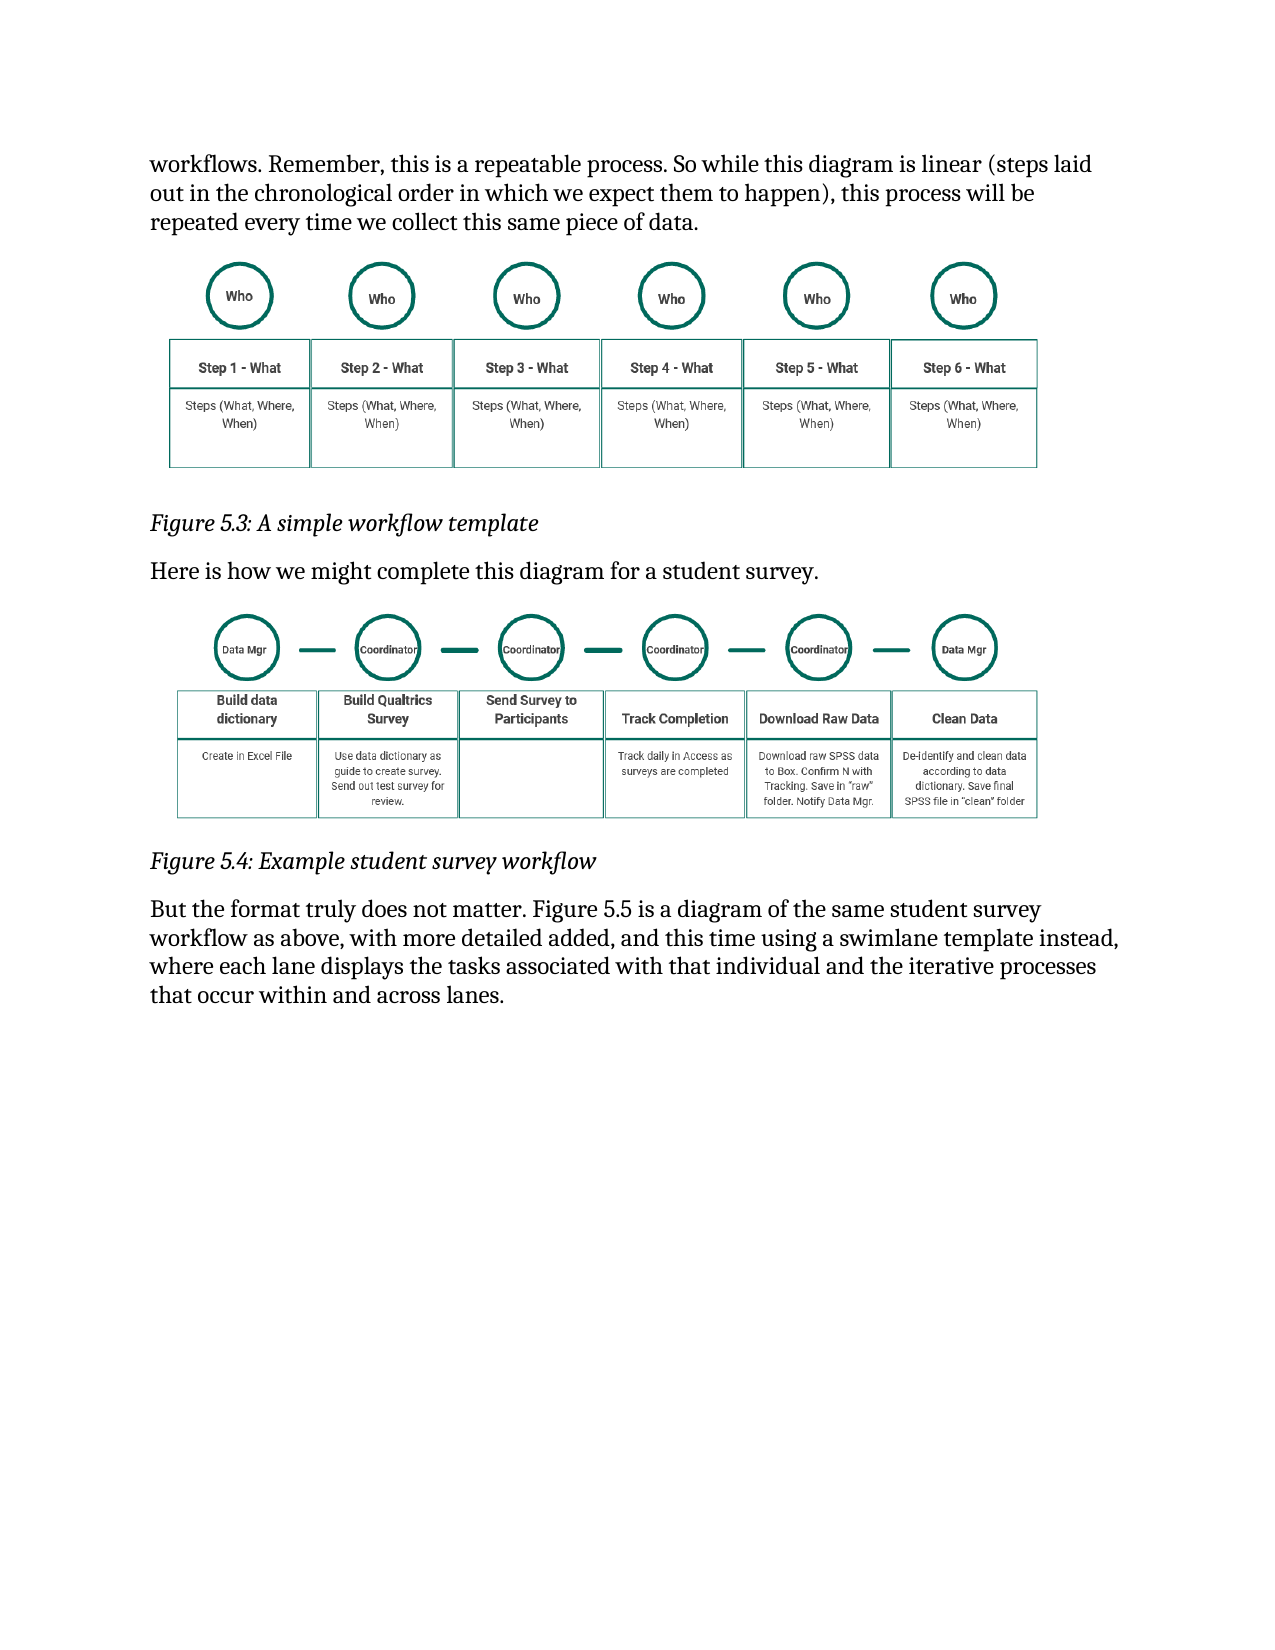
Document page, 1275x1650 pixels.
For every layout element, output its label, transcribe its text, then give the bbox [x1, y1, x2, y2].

picture [168, 604, 1044, 827]
picture [168, 255, 1044, 489]
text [150, 150, 1125, 236]
text Figure 5.4: Example student survey workflow [150, 847, 1125, 876]
text But the format truly does not matter. Figure 5.5 is a diagram of the same student survey workflow as above, with more detailed added, and this time using a swimlane template instead, where each lane displays the tasks associated with that individual and the iterative processes that occur within and across lanes. [150, 895, 1125, 1010]
text Here is how we might complete this diagram for a student survey. [150, 557, 1125, 586]
text Figure 5.3: A simple workflow template [150, 509, 1125, 538]
